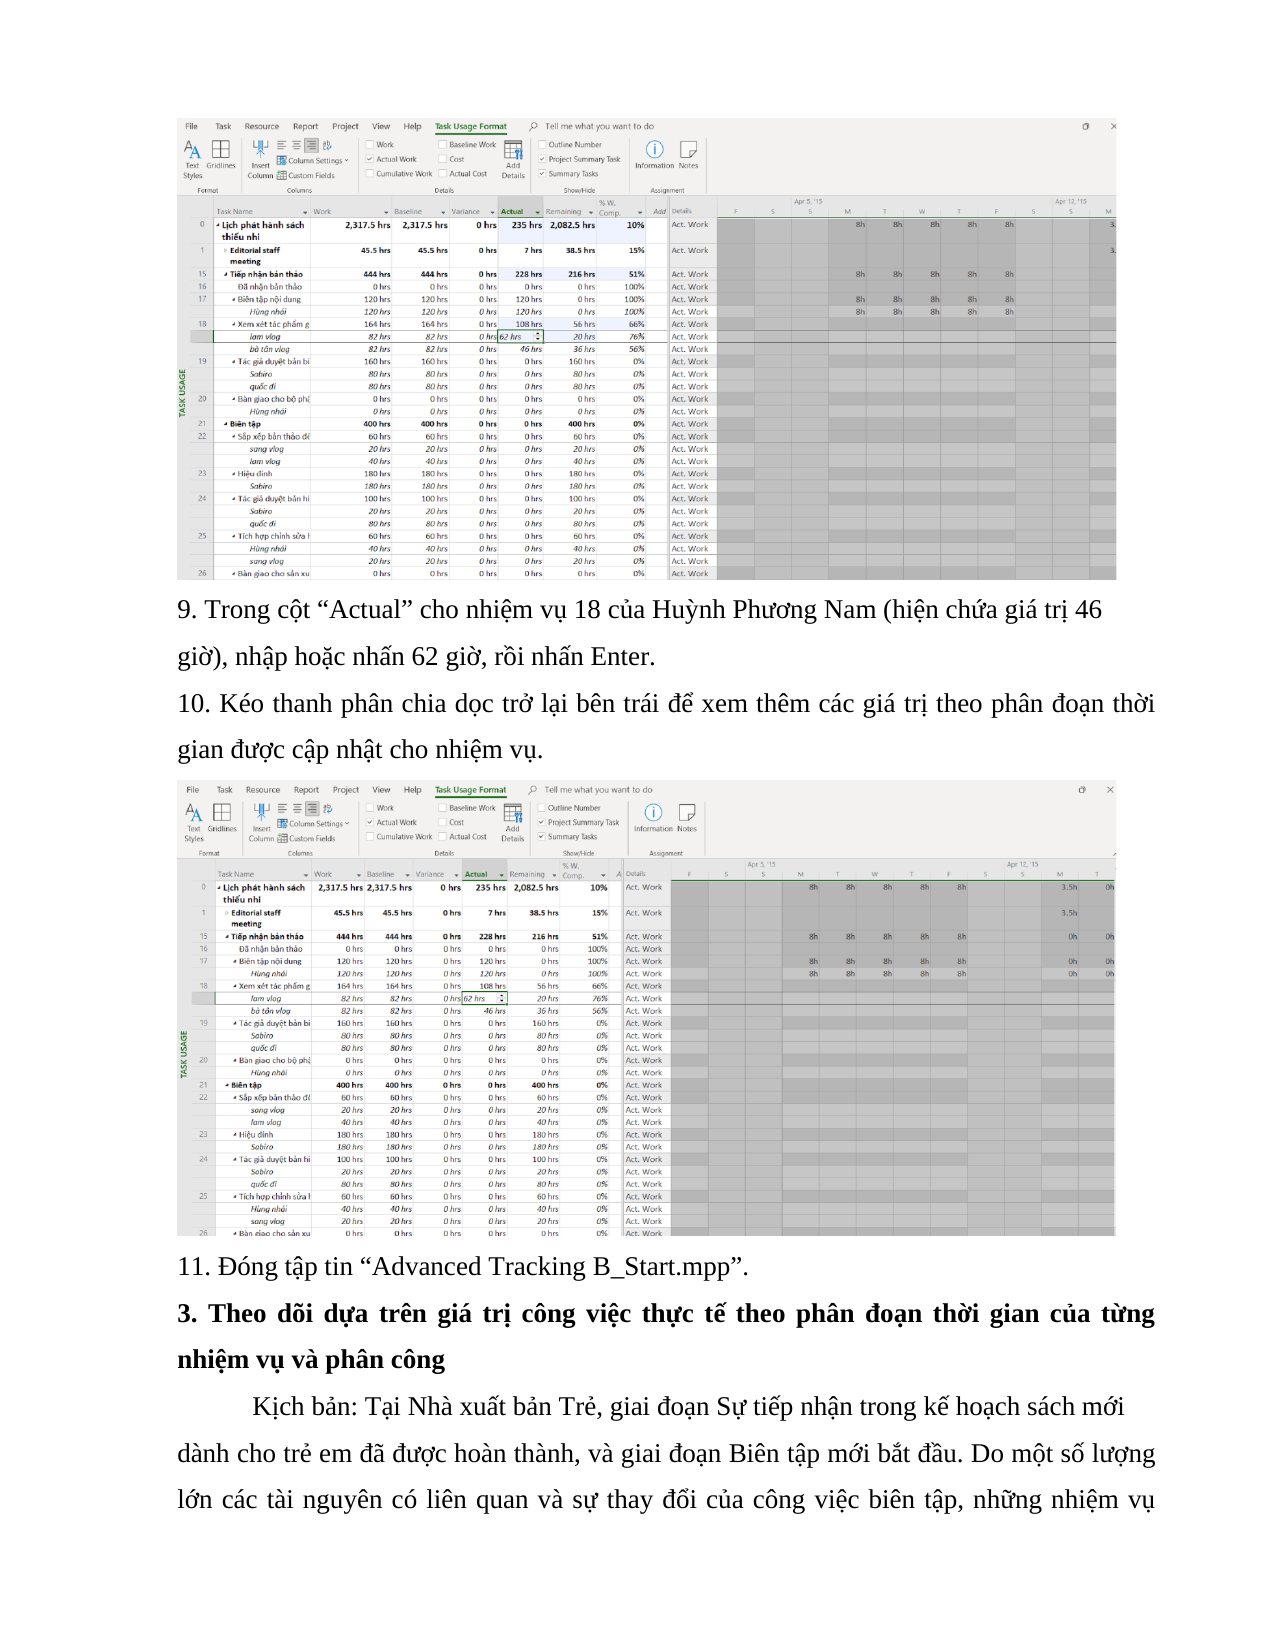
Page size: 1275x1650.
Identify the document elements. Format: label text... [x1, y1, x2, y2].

picture [177, 118, 1117, 580]
text giờ), nhập hoặc nhấn 62 giờ, rồi nhấn Enter. [177, 640, 1156, 671]
picture [177, 780, 1117, 1236]
text 3. Theo dõi dựa trên giá trị công việc thực tế theo phân đoạn thời gian của từng nhiệm vụ và phân công [177, 1297, 1156, 1374]
text Kịch bản: Tại Nhà xuất bản Trẻ, giai đoạn Sự tiếp nhận trong kế hoạch sách mới [177, 1390, 1156, 1421]
text 9. Trong cột “Actual” cho nhiệm vụ 18 của Huỳnh Phương Nam (hiện chứa giá trị 46 [177, 594, 1156, 625]
text 11. Đóng tập tin “Advanced Tracking B_Start.mpp”. [177, 1250, 1156, 1281]
text 10. Kéo thanh phân chia dọc trở lại bên trái để xem thêm các giá trị theo phân đoạn thời gian được cập nhật cho nhiệm vụ. [177, 687, 1156, 765]
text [177, 1437, 1156, 1514]
